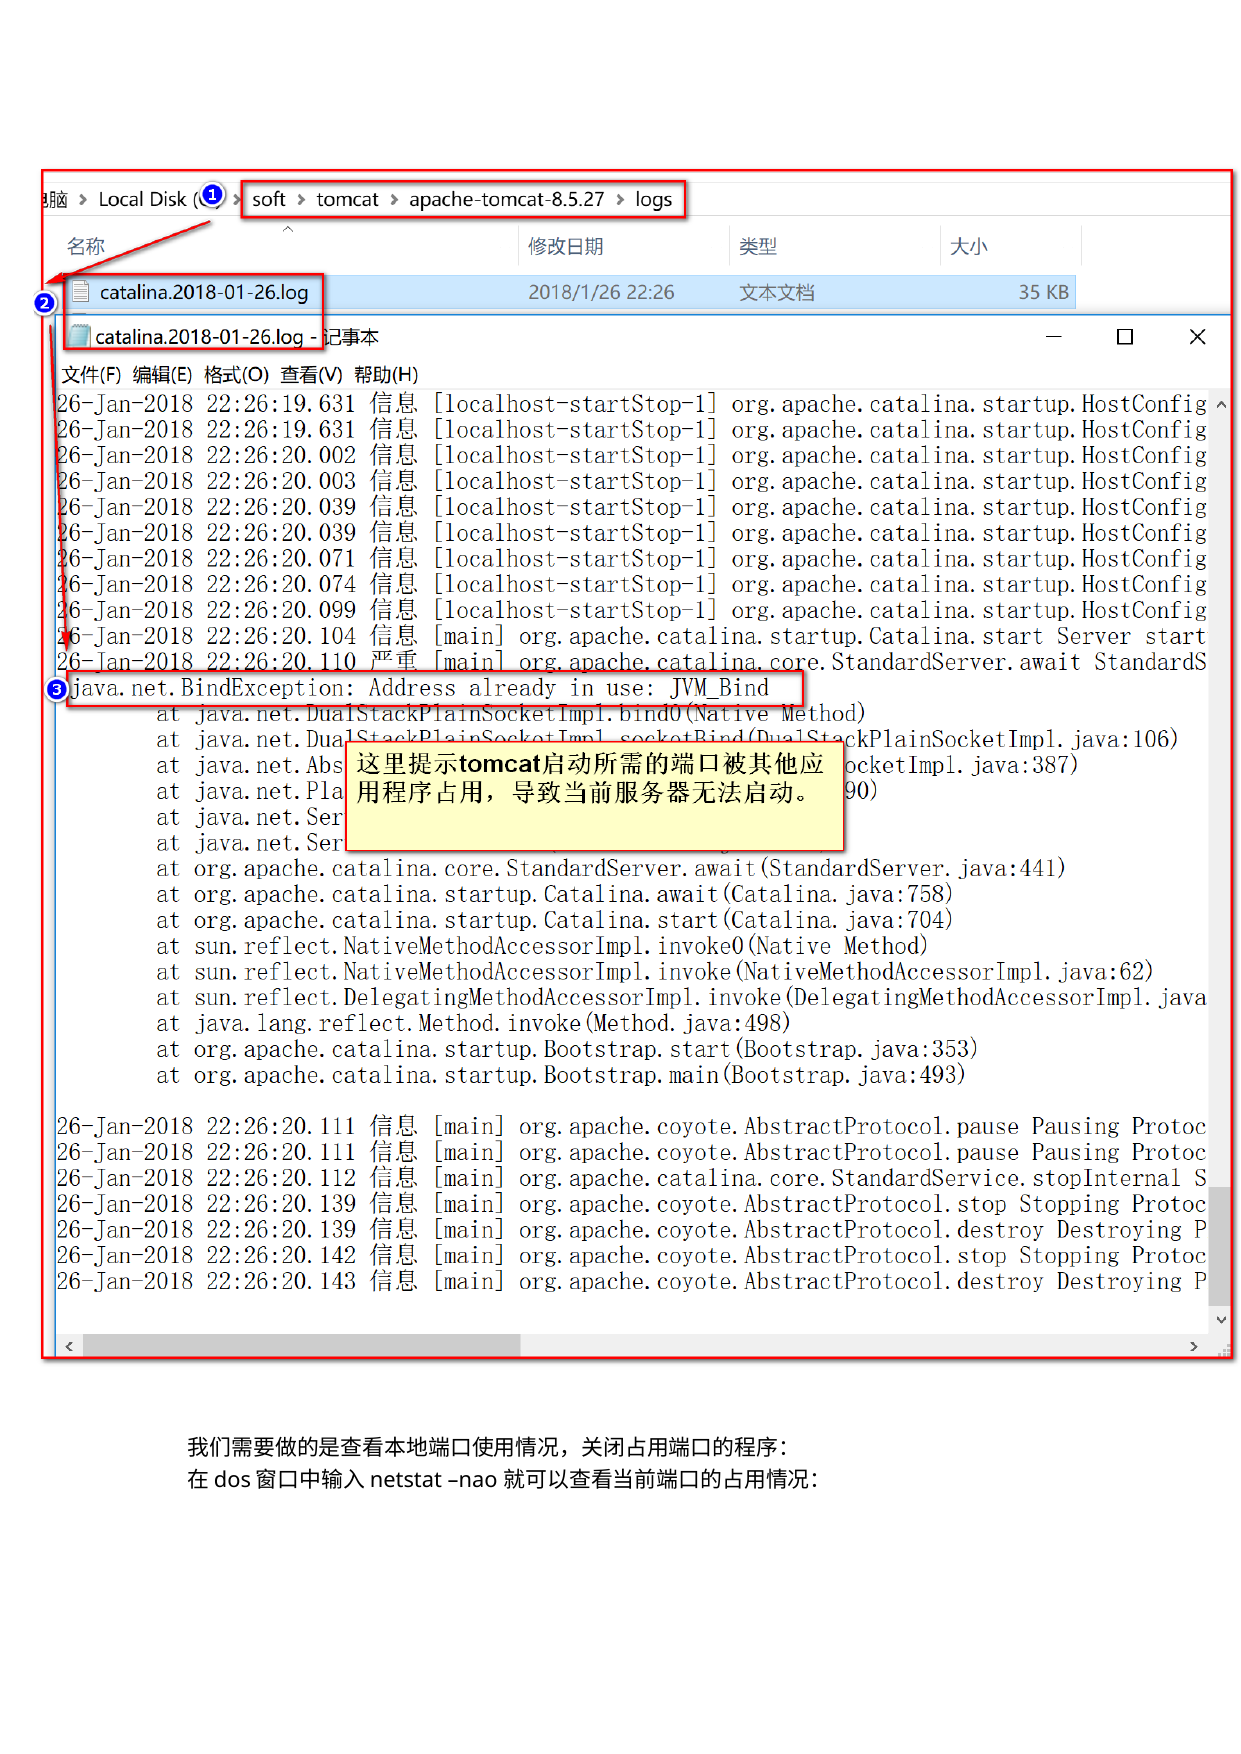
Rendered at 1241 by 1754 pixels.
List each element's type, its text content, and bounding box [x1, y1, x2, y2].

text 我们需要做的是查看本地端口使用情况，关闭占用端口的程序： [187, 1429, 1053, 1462]
text 在dos窗口中输入 netstat –nao 就可以查看当前端口的占用情况： [187, 1462, 1053, 1494]
picture [33, 162, 1240, 1367]
